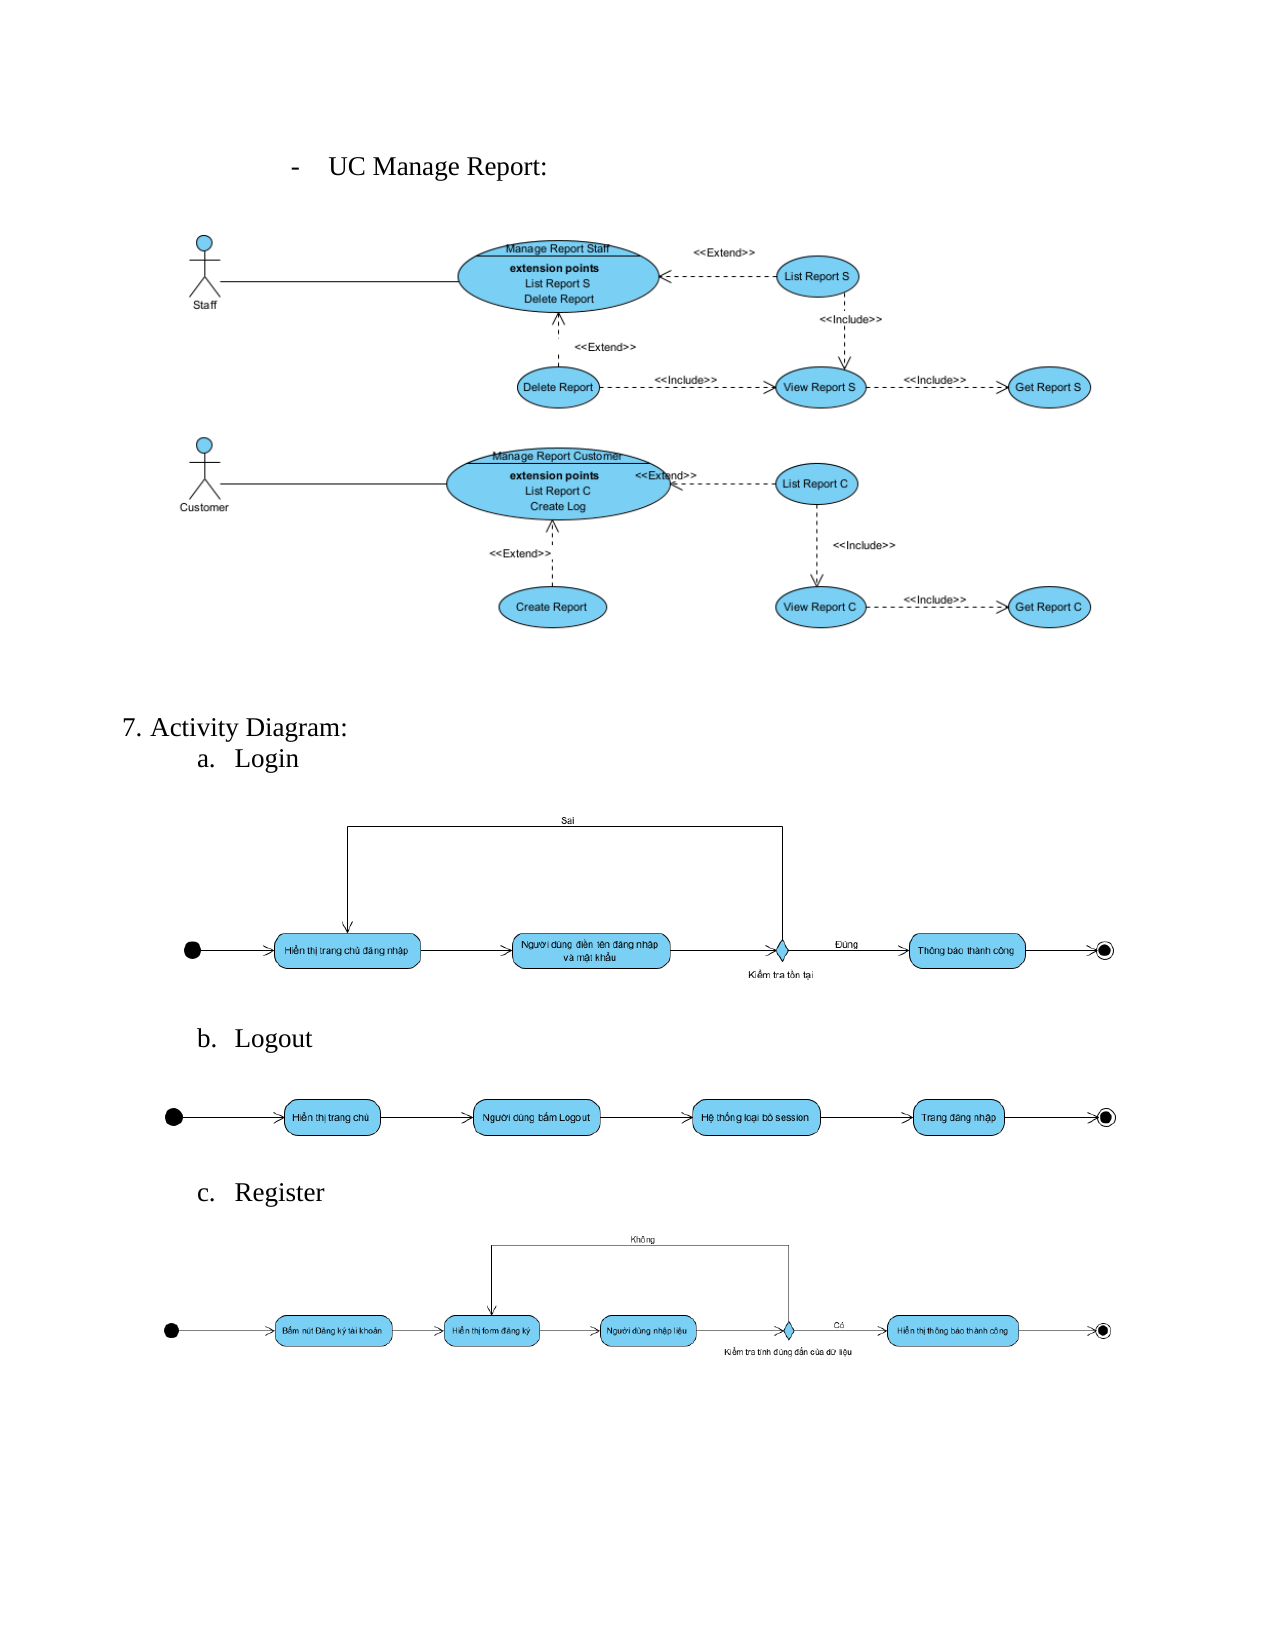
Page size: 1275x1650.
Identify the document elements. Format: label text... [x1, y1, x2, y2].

picture [150, 1070, 1125, 1160]
list Logout [197, 1022, 1134, 1053]
picture [150, 197, 1125, 695]
list Activity Diagram: [122, 711, 1134, 742]
list Login [197, 742, 1134, 773]
list UC Manage Report: [291, 150, 1134, 181]
list Register [197, 1176, 1134, 1207]
picture [150, 790, 1125, 1006]
picture [150, 1223, 1125, 1372]
